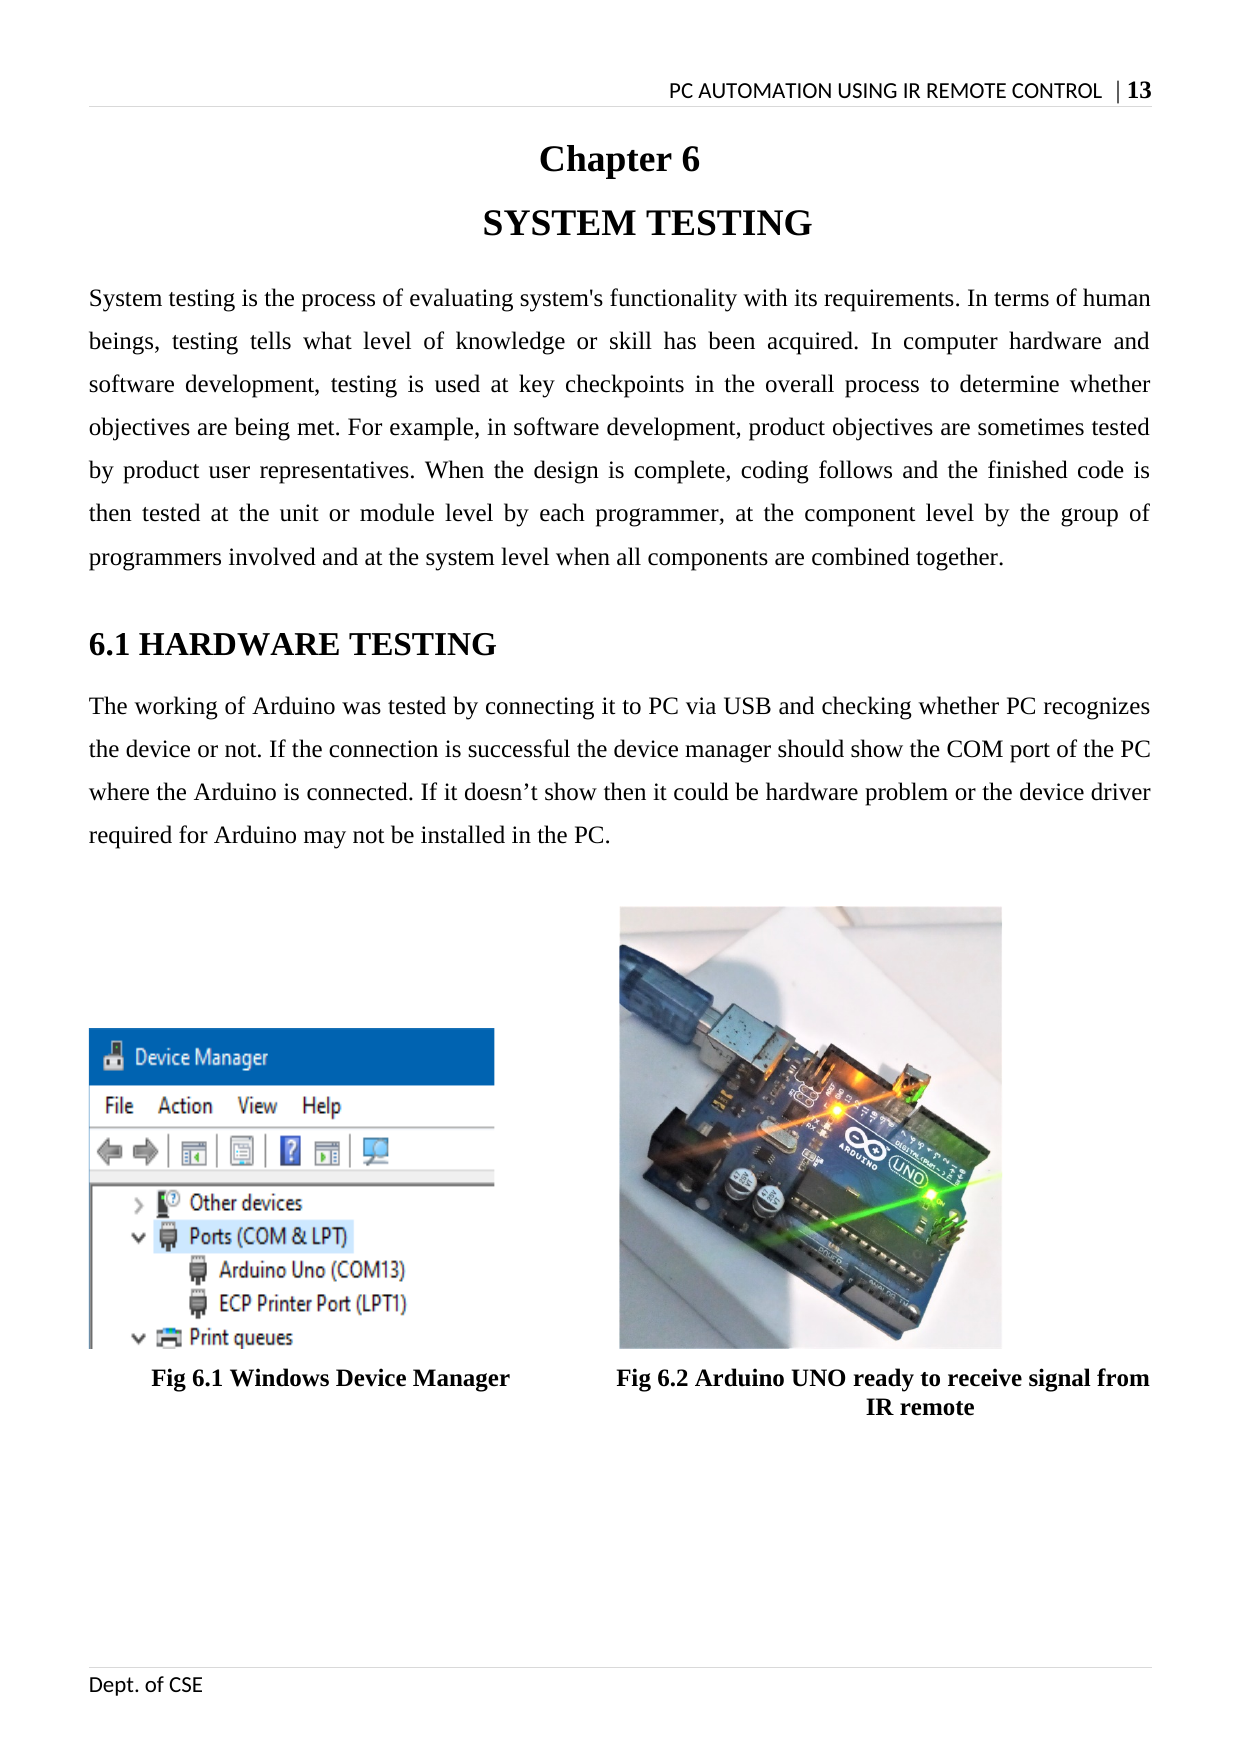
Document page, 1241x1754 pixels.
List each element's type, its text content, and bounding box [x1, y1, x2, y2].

text Fig 6.1 Windows Device Manager Fig 6.2 Arduino UNO ready to receive signal from IR remote [149, 1363, 1152, 1420]
picture [88, 1028, 495, 1349]
subtitle SYSTEM TESTING [89, 201, 1152, 244]
text Chapter 6 [89, 136, 1152, 179]
picture [619, 906, 1003, 1349]
text The working of Arduino was tested by connecting it to PC via USB and checking whether PC recognizes the device or not. If the connection is successful the device manager should show the COM port of the PC where the Arduino is connected. If it doesn’t show then it could be hardware problem or the device driver required for Arduino may not be installed in the PC. [89, 691, 1152, 849]
subtitle 6.1 HARDWARE TESTING [89, 624, 1152, 662]
subtitle System testing is the process of evaluating system's functionality with its requirements. In terms of human beings, testing tells what level of knowledge or skill has been acquired. In computer hardware and software development, testing is used at key checkpoints in the overall process to determine whether objectives are being met. For example, in software development, product objectives are sometimes tested by product user representatives. When the design is complete, coding follows and the finished code is then tested at the unit or module level by each programmer, at the component level by the group of programmers involved and at the system level when all components are combined together. [89, 283, 1152, 570]
